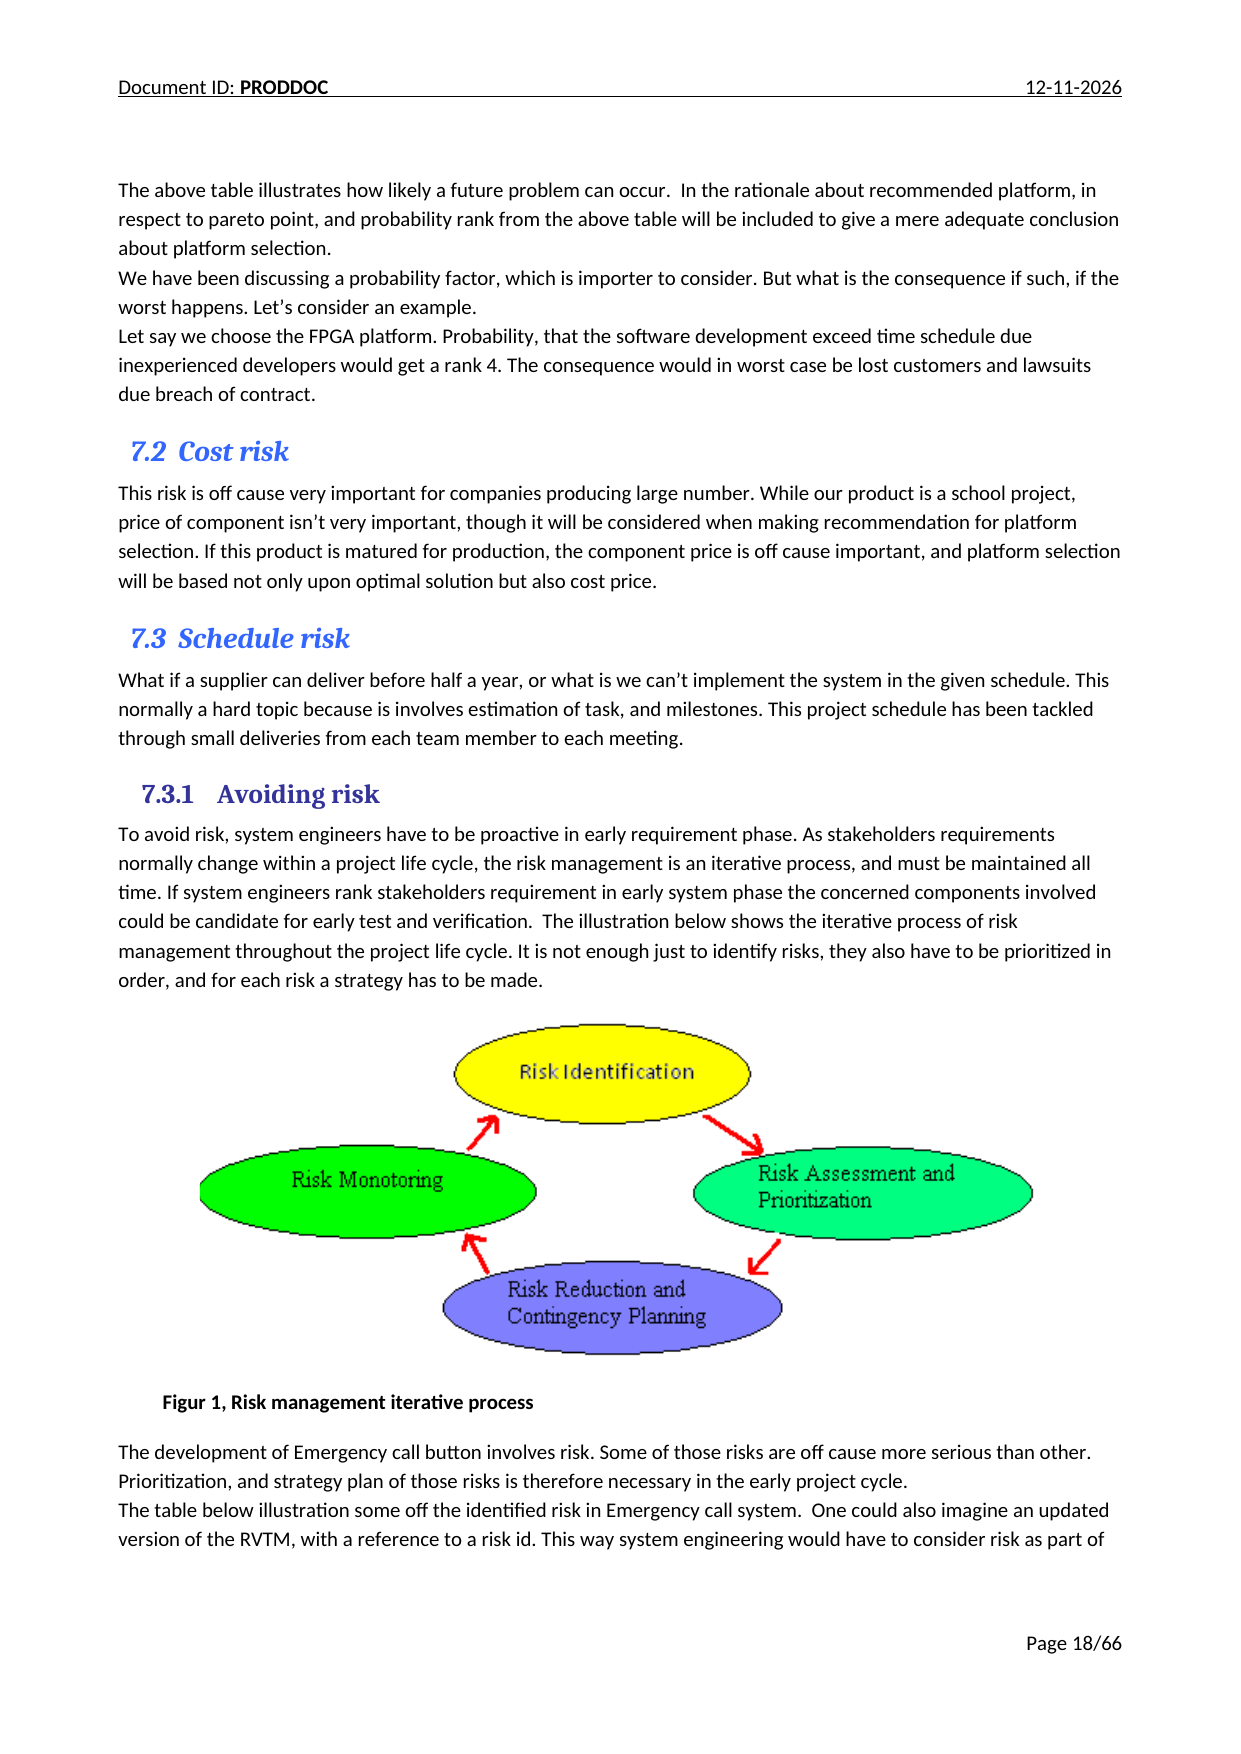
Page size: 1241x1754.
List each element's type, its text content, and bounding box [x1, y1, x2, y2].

text Let say we choose the FPGA platform. Probability, that the software development exceed time schedule due inexperienced developers would get a rank 4. The consequence would in worst case be lost customers and lawsuits due breach of contract. [118, 323, 1122, 407]
text This risk is off cause very important for companies producing large number. While our product is a school project, price of component isn’t very important, though it will be considered when making recommendation for platform selection. If this product is matured for production, the component price is off cause important, and platform selection will be based not only upon optimal solution but also cost price. [118, 480, 1122, 593]
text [118, 1497, 1122, 1552]
text The development of Emergency call button involves risk. Some of those risks are off cause more serious than other. Prioritization, and strategy plan of those risks is therefore necessary in the early project cycle. [118, 1439, 1122, 1493]
text What if a supplier can deliver before half a year, or what is we can’t implement the system in the given schedule. This normally a hard topic because is involves estimation of task, and milestones. This project schedule has been tackled through small deliveries from each team member to each meeting. [118, 667, 1122, 751]
subtitle Cost risk [130, 436, 1122, 469]
picture [199, 1018, 1041, 1363]
text The above table illustrates how likely a future problem can occur. In the rationale about recommended platform, in respect to pareto point, and probability rank from the above table will be included to give a mere adequate conclusion about platform selection. [118, 177, 1122, 261]
subtitle Avoiding risk [142, 779, 1122, 810]
text We have been discussing a probability factor, which is importer to consider. But what is the consequence if such, if the worst happens. Let’s consider an example. [118, 265, 1122, 319]
table_header [187, 1017, 1053, 1389]
subtitle Schedule risk [130, 622, 1122, 656]
text To avoid risk, system engineers have to be proactive in early requirement phase. As stakeholders requirements normally change within a project life cycle, the risk management is an iterative process, and must be maintained all time. If system engineers rank stakeholders requirement in early system phase the concerned components involved could be candidate for early test and verification. The illustration below shows the iterative process of risk management throughout the project life cycle. It is not enough just to identify risks, they also have to be prioritized in order, and for each risk a strategy has to be made. [118, 821, 1122, 992]
text Figur 1, Risk management iterative process [162, 1389, 1122, 1414]
